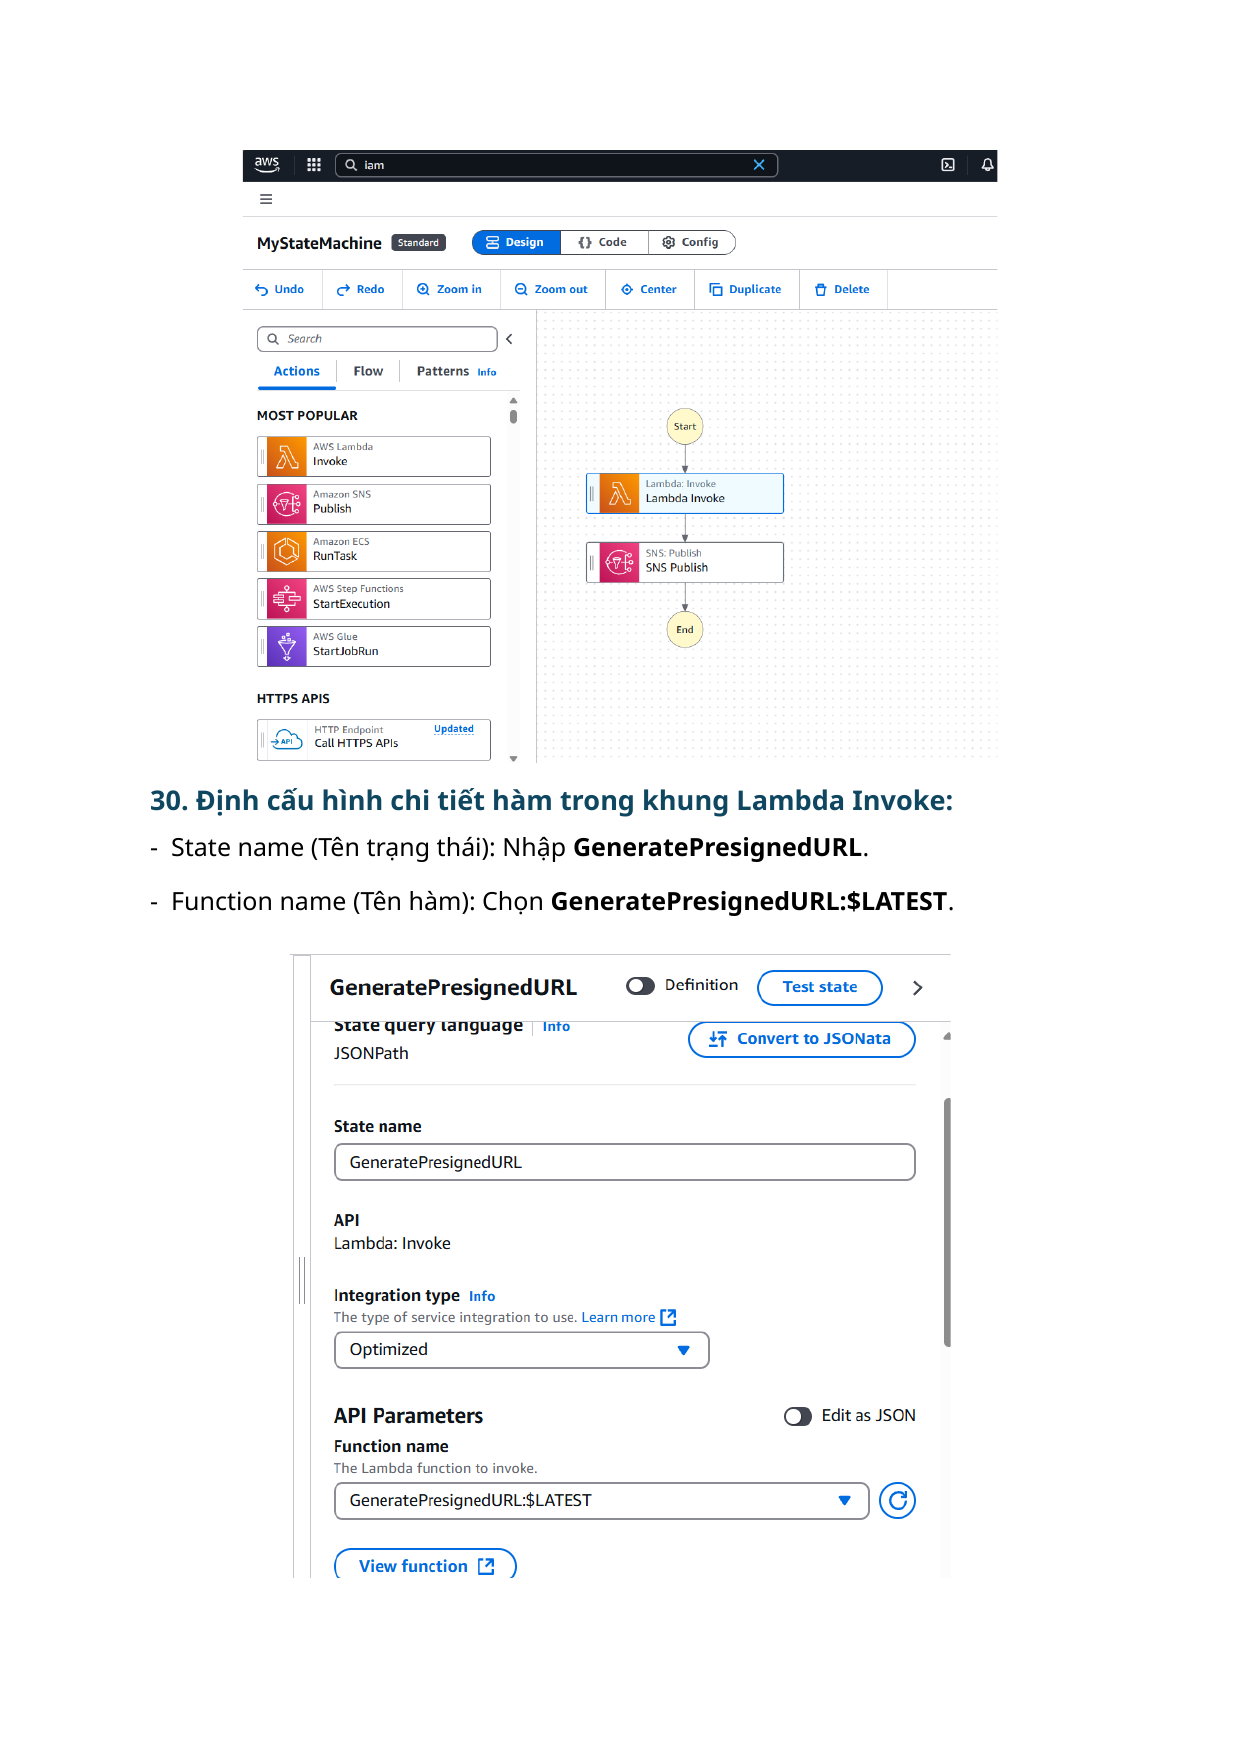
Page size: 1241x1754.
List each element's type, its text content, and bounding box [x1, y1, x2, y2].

picture [289, 936, 951, 1578]
picture [242, 150, 998, 763]
text - Function name (Tên hàm): Chọn GeneratePresignedURL:$LATEST. [150, 883, 1090, 917]
text - State name (Tên trạng thái): Nhập GeneratePresignedURL. [150, 830, 1090, 864]
subtitle 30. Định cấu hình chi tiết hàm trong khung Lambda Invoke: [150, 782, 1090, 818]
